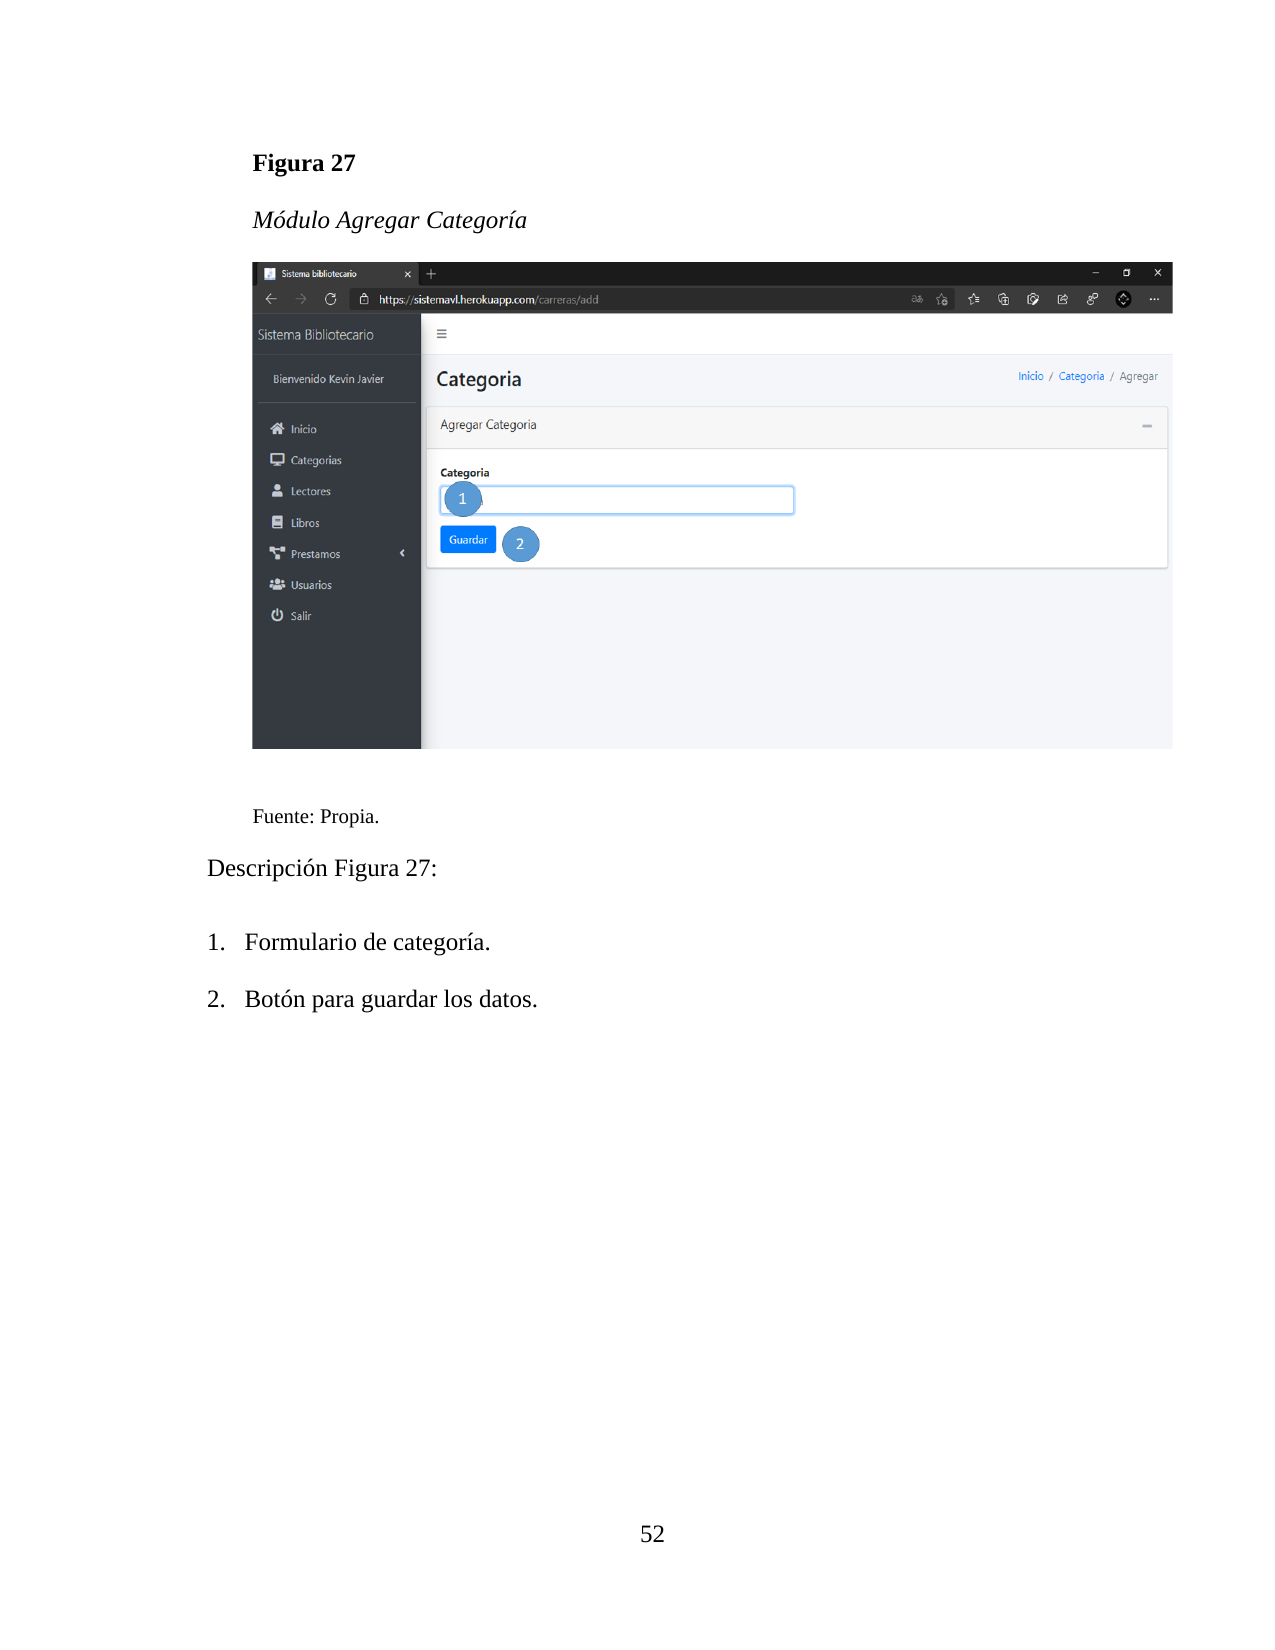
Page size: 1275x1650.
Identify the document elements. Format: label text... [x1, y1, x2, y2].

list Botón para guardar los datos. [207, 984, 1098, 1013]
picture [252, 262, 1173, 781]
list Formulario de categoría. [207, 927, 1098, 956]
text Fuente: Propia. [252, 804, 1098, 828]
